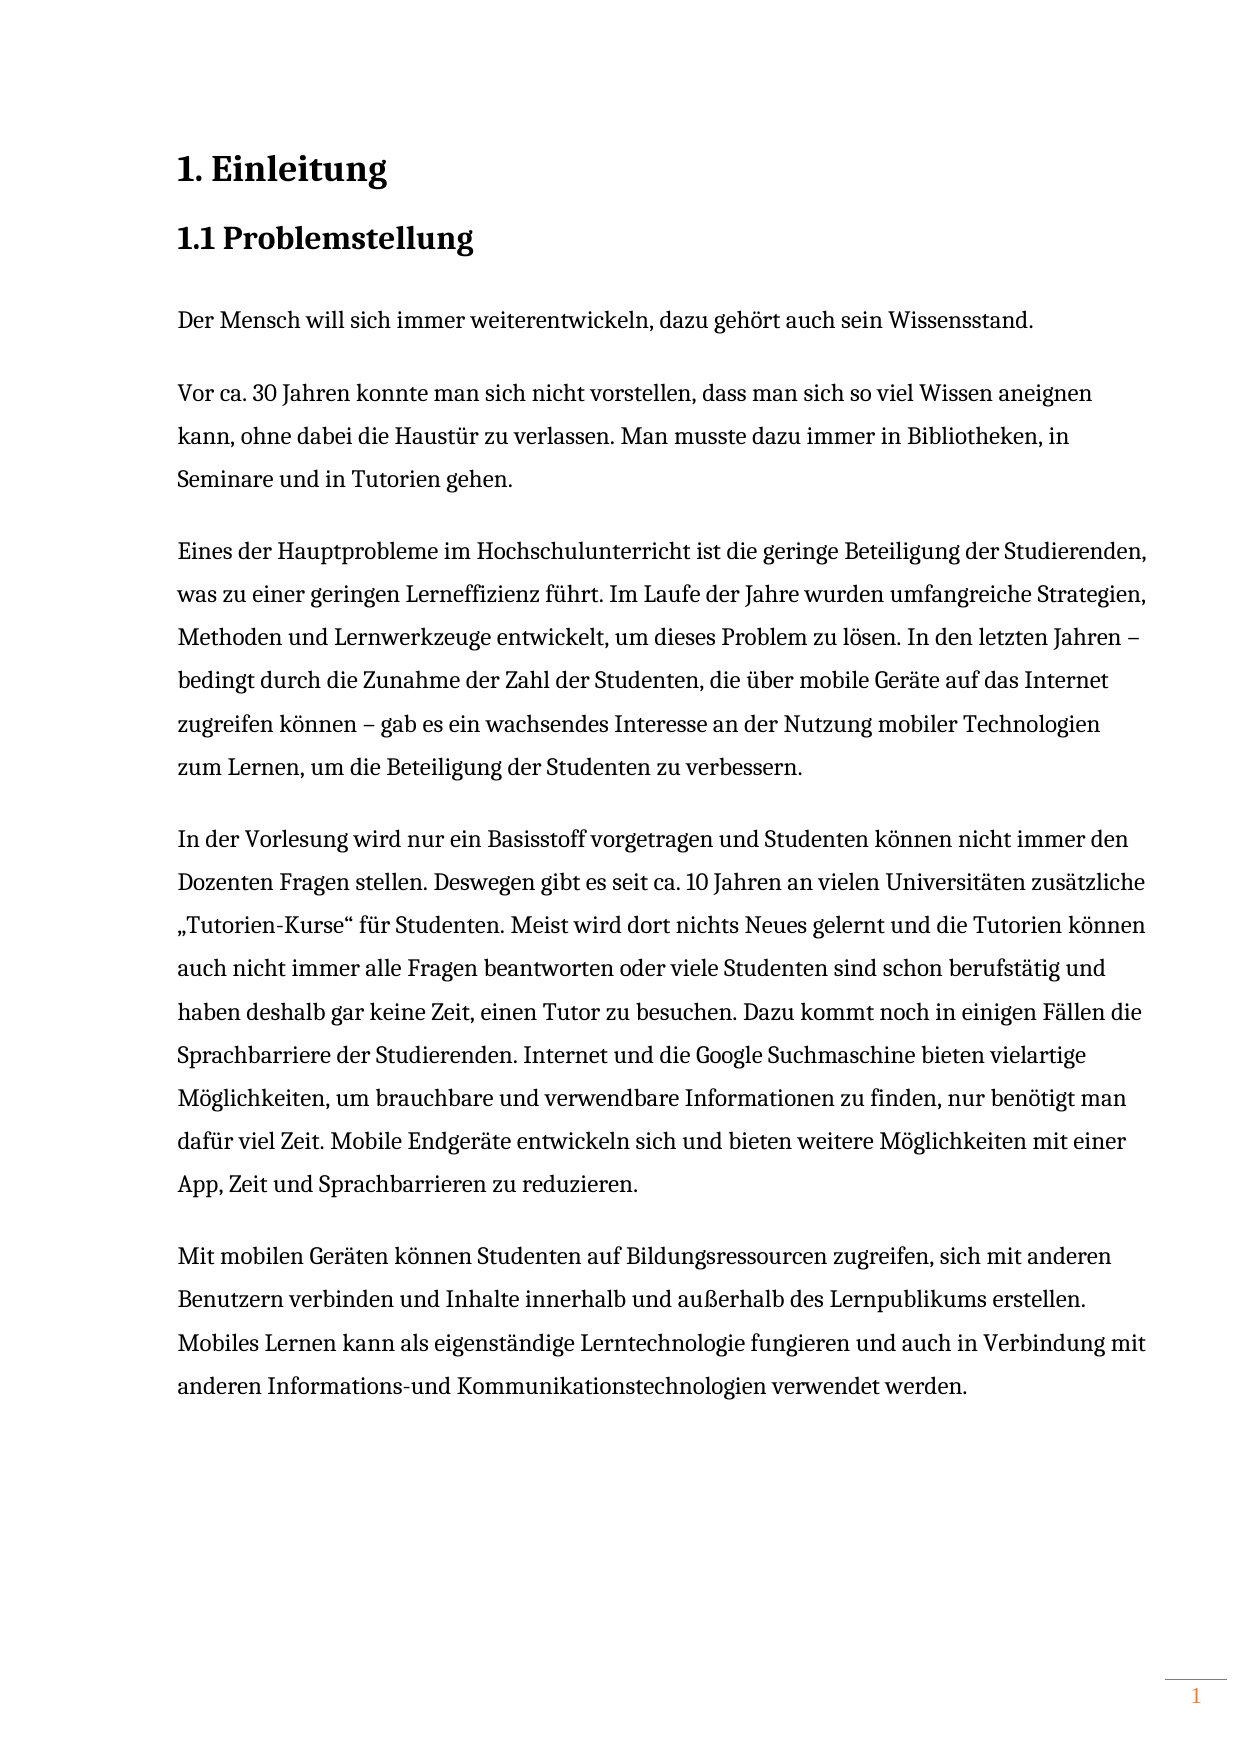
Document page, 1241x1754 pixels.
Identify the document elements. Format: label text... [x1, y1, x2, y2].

subtitle 1.1 Problemstellung [177, 219, 1152, 258]
text Vor ca. 30 Jahren konnte man sich nicht vorstellen, dass man sich so viel Wissen aneignen kann, ohne dabei die Haustür zu verlassen. Man musste dazu immer in Bibliotheken, in Seminare und in Tutorien gehen. [177, 378, 1106, 493]
text Der Mensch will sich immer weiterentwickeln, dazu gehört auch sein Wissensstand. [177, 306, 1152, 335]
text Mit mobilen Geräten können Studenten auf Bildungsressourcen zugreifen, sich mit anderen Benutzern verbinden und Inhalte innerhalb und außerhalb des Lernpublikums erstellen. Mobiles Lernen kann als eigenständige Lerntechnologie fungieren und auch in Verbindung mit anderen Informations-und Kommunikationstechnologien verwendet werden. [177, 1242, 1147, 1400]
subtitle 1. Einleitung [177, 147, 1152, 190]
text Eines der Hauptprobleme im Hochschulunterricht ist die geringe Beteiligung der Studierenden, was zu einer geringen Lerneffizienz führt. Im Laufe der Jahre wurden umfangreiche Strategien, Methoden und Lernwerkzeuge entwickelt, um dieses Problem zu lösen. In den letzten Jahren – bedingt durch die Zunahme der Zahl der Studenten, die über mobile Geräte auf das Internet zugreifen können – gab es ein wachsendes Interesse an der Nutzung mobiler Technologien zum Lernen, um die Beteiligung der Studenten zu verbessern. [177, 537, 1147, 781]
text In der Vorlesung wird nur ein Basisstoff vorgetragen und Studenten können nicht immer den Dozenten Fragen stellen. Deswegen gibt es seit ca. 10 Jahren an vielen Universitäten zusätzliche „Tutorien-Kurse“ für Studenten. Meist wird dort nichts Neues gelernt und die Tutorien können auch nicht immer alle Fragen beantworten oder viele Studenten sind schon berufstätig und haben deshalb gar keine Zeit, einen Tutor zu besuchen. Dazu kommt noch in einigen Fällen die Sprachbarriere der Studierenden. Internet und die Google Suchmaschine bieten vielartige Möglichkeiten, um brauchbare und verwendbare Informationen zu finden, nur benötigt man dafür viel Zeit. Mobile Endgeräte entwickeln sich und bieten weitere Möglichkeiten mit einer App, Zeit und Sprachbarrieren zu reduzieren. [177, 825, 1147, 1199]
